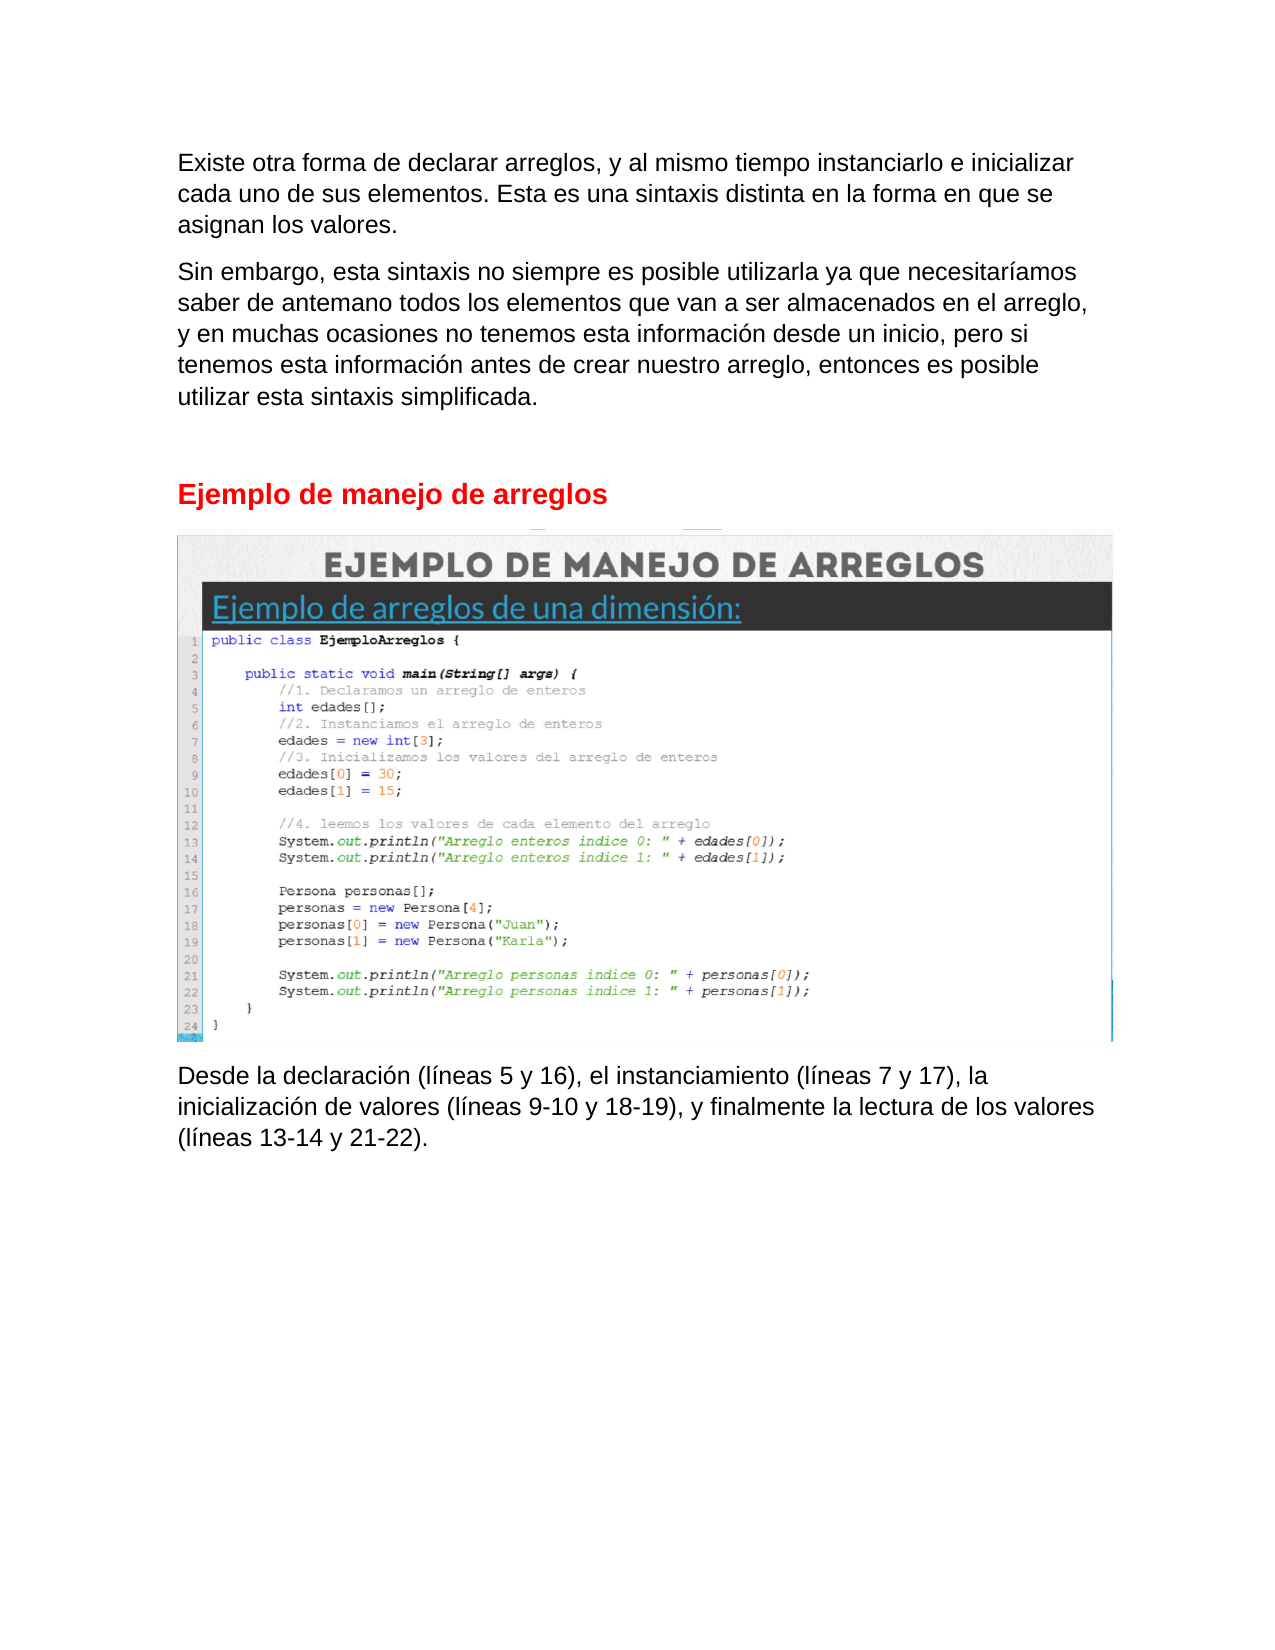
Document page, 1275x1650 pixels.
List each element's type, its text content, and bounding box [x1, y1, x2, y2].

text Desde la declaración (líneas 5 y 16), el instanciamiento (líneas 7 y 17), la inicialización de valores (líneas 9-10 y 18-19), y finalmente la lectura de los valores (líneas 13-14 y 21-22). [177, 1061, 1098, 1152]
picture [177, 529, 1114, 1042]
text Sin embargo, esta sintaxis no siempre es posible utilizarla ya que necesitaríamos saber de antemano todos los elementos que van a ser almacenados en el arreglo, y en muchas ocasiones no tenemos esta información desde un inicio, pero si tenemos esta información antes de crear nuestro arreglo, entonces es posible utilizar esta sintaxis simplificada. [177, 257, 1098, 410]
text Existe otra forma de declarar arreglos, y al mismo tiempo instanciarlo e inicializar cada uno de sus elementos. Esta es una sintaxis distinta en la forma en que se asignan los valores. [177, 148, 1098, 238]
text Ejemplo de manejo de arreglos [177, 477, 1098, 511]
